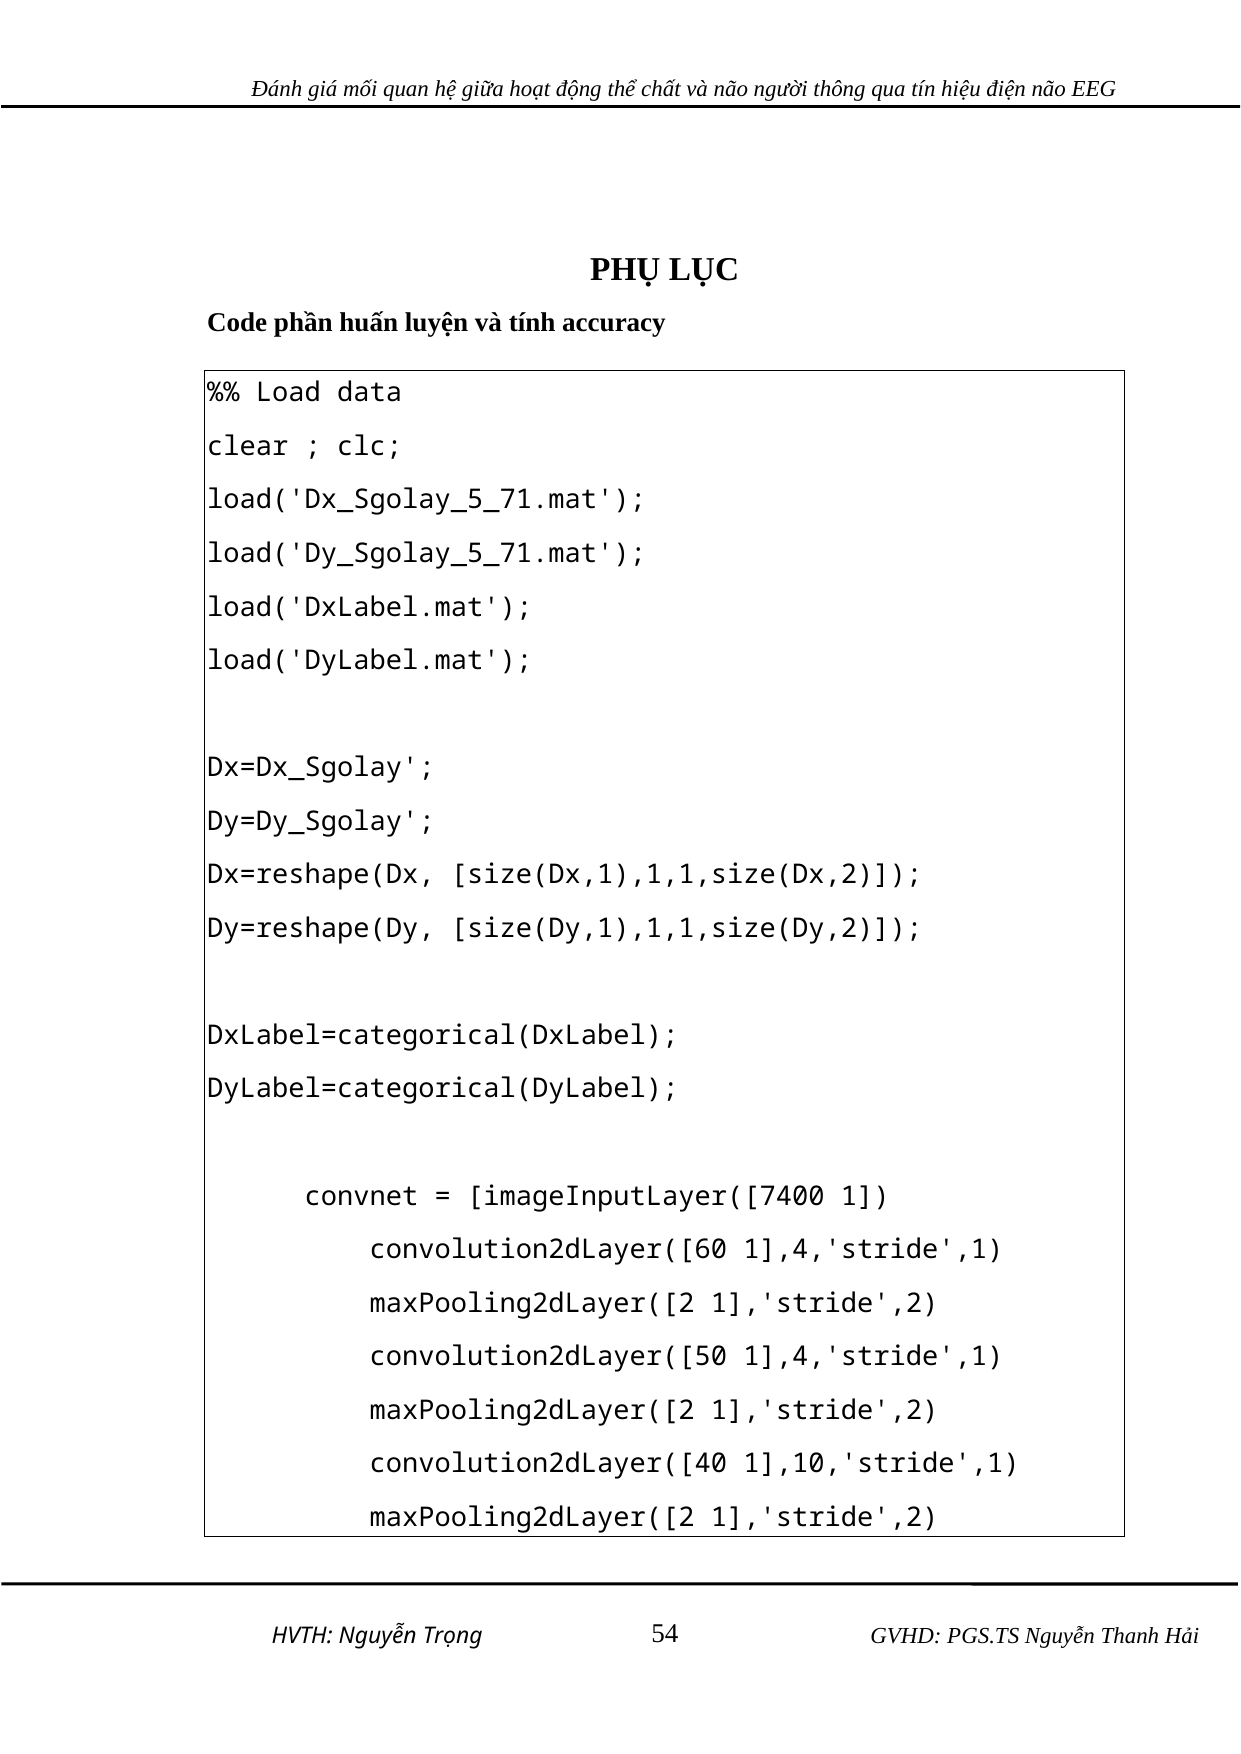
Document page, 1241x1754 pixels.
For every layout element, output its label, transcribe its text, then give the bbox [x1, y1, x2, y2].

subtitle PHỤ LỤC [207, 249, 1122, 287]
text load('DxLabel.mat'); [205, 584, 1124, 624]
text Dx=Dx_Sgolay'; [205, 744, 1124, 784]
text DxLabel=categorical(DxLabel); [205, 1012, 1124, 1052]
text clear ; clc; [205, 423, 1124, 463]
text load('Dy_Sgolay_5_71.mat'); [205, 530, 1124, 570]
text Dy=reshape(Dy, [size(Dy,1),1,1,size(Dy,2)]); [205, 905, 1124, 945]
text Code phần huấn luyện và tính accuracy [207, 306, 1122, 337]
text maxPooling2dLayer([2 1],'stride',2) [205, 1280, 1124, 1320]
text DyLabel=categorical(DyLabel); [205, 1066, 1124, 1106]
text Dx=reshape(Dx, [size(Dx,1),1,1,size(Dx,2)]); [205, 852, 1124, 892]
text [205, 1441, 1124, 1481]
text load('DyLabel.mat'); [205, 637, 1124, 677]
text convnet = [imageInputLayer([7400 1]) [205, 1173, 1124, 1213]
text convolution2dLayer([60 1],4,'stride',1) [205, 1226, 1124, 1266]
text Dy=Dy_Sgolay'; [205, 798, 1124, 838]
text convolution2dLayer([50 1],4,'stride',1) [205, 1333, 1124, 1373]
text maxPooling2dLayer([2 1],'stride',2) [205, 1387, 1124, 1427]
text %% Load data [205, 371, 1124, 410]
text maxPooling2dLayer([2 1],'stride',2) [205, 1494, 1124, 1536]
text load('Dx_Sgolay_5_71.mat'); [205, 477, 1124, 517]
